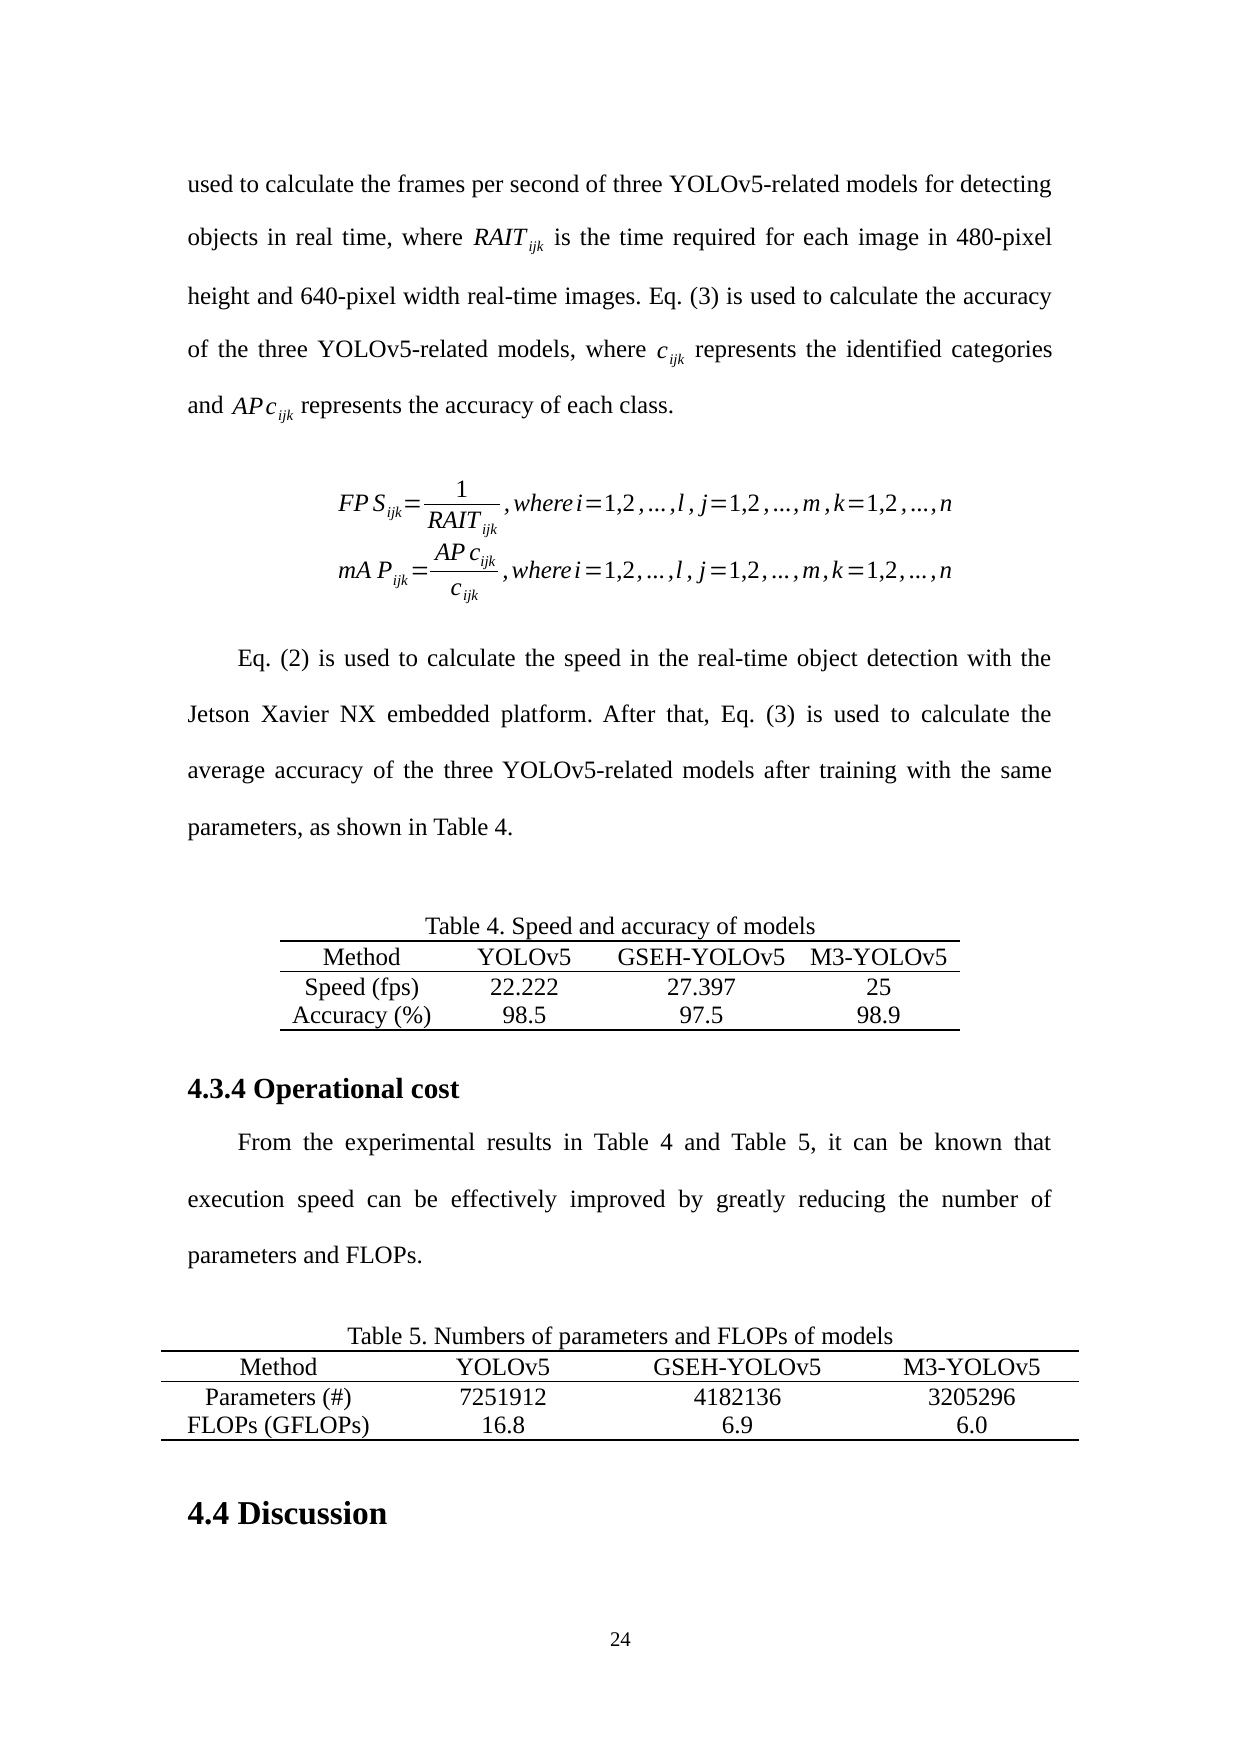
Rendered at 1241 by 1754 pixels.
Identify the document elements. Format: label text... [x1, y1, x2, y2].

table_header YOLOv5 [443, 942, 605, 971]
table_cell Accuracy (%) [280, 1000, 443, 1029]
table_header Method [280, 942, 443, 971]
table_cell 6.0 [864, 1410, 1079, 1439]
table_cell 22.222 [443, 972, 605, 1000]
text From the experimental results in Table 4 and Table 5, it can be known that execution speed can be effectively improved by greatly reducing the number of parameters and FLOPs. [187, 1123, 1053, 1273]
table_cell FLOPs (GFLOPs) [161, 1410, 395, 1439]
table_cell 97.5 [605, 1000, 797, 1029]
table_cell 3205296 [864, 1382, 1079, 1410]
table_cell 4182136 [610, 1382, 864, 1410]
table_header M3-YOLOv5 [797, 942, 960, 971]
text 4.4 Discussion [187, 1475, 1053, 1550]
table_header GSEH-YOLOv5 [605, 942, 797, 971]
table_header YOLOv5 [395, 1352, 610, 1381]
table_cell 98.9 [797, 1000, 960, 1029]
table_cell 16.8 [395, 1410, 610, 1439]
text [187, 164, 1053, 427]
table_cell Speed (fps) [280, 972, 443, 1000]
table_header Method [161, 1352, 395, 1381]
table_cell Parameters (#) [161, 1382, 395, 1410]
table_cell 25 [797, 972, 960, 1000]
table_cell 98.5 [443, 1000, 605, 1029]
text Eq. (2) is used to calculate the speed in the real-time object detection with the Jetson Xavier NX embedded platform. After that, Eq. (3) is used to calculate the average accuracy of the three YOLOv5-related models after training with the same parameters, as shown in Table 4. [187, 638, 1053, 845]
list (2) [187, 475, 1053, 538]
list (3) [187, 538, 1053, 604]
table_header M3-YOLOv5 [864, 1352, 1079, 1381]
table_cell 27.397 [605, 972, 797, 1000]
table_header GSEH-YOLOv5 [610, 1352, 864, 1381]
table_cell 6.9 [610, 1410, 864, 1439]
table_cell 7251912 [395, 1382, 610, 1410]
text 4.3.4 Operational cost [187, 1069, 1053, 1106]
